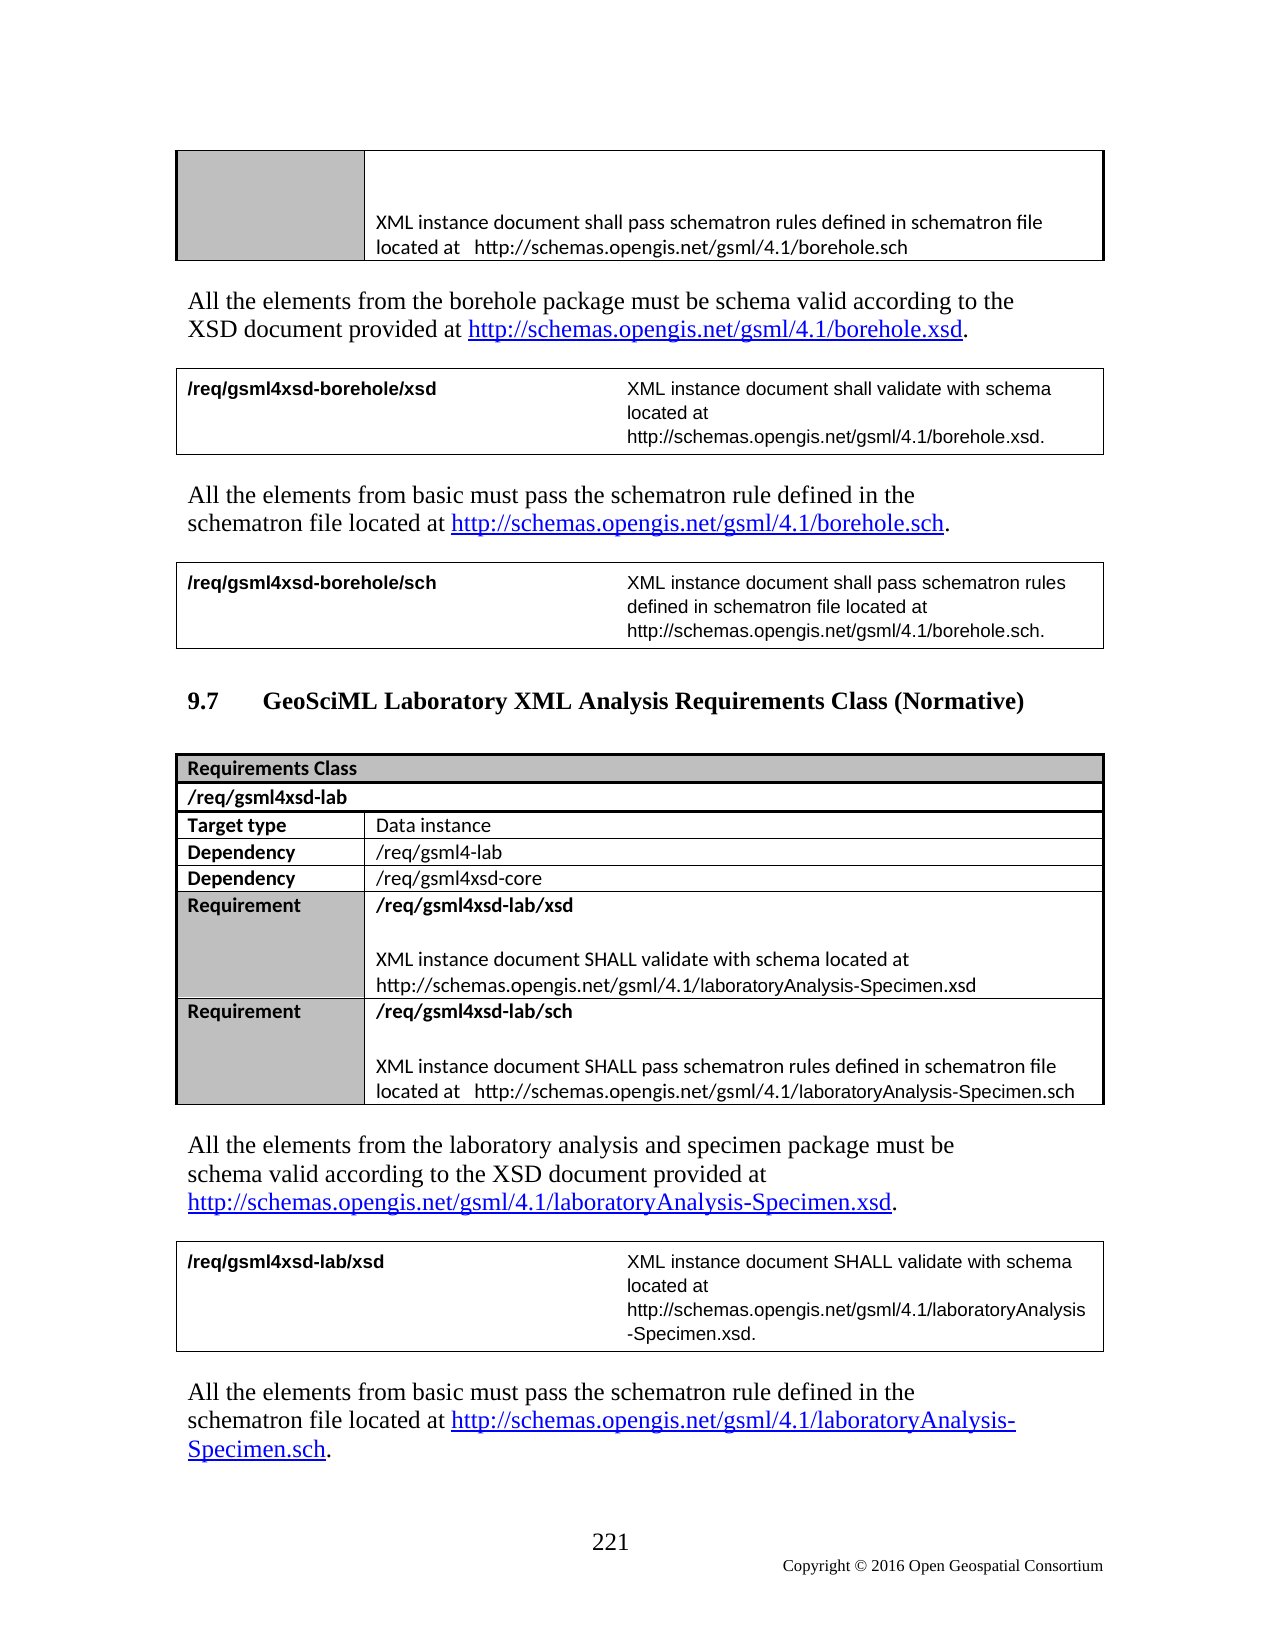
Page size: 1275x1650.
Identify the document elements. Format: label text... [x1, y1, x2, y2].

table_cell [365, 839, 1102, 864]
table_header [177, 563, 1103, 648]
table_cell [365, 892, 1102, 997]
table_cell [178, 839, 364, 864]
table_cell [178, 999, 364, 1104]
text All the elements from the laboratory analysis and specimen package must be schema valid according to the XSD document provided at http://schemas.opengis.net/gsml/4.1/laboratoryAnalysis-Specimen.xsd. [187, 1130, 1034, 1216]
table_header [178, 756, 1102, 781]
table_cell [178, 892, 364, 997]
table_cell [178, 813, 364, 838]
text All the elements from basic must pass the schematron rule defined in the schematron file located at http://schemas.opengis.net/gsml/4.1/laboratoryAnalysis-Specimen.sch. [187, 1377, 1034, 1463]
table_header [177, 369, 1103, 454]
text All the elements from the borehole package must be schema valid according to the XSD document provided at http://schemas.opengis.net/gsml/4.1/borehole.xsd. [187, 286, 1034, 343]
text All the elements from basic must pass the schematron rule defined in the schematron file located at http://schemas.opengis.net/gsml/4.1/borehole.sch. [187, 480, 1034, 537]
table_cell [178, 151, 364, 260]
subtitle GeoSciML Laboratory XML Analysis Requirements Class (Normative) [187, 686, 1034, 715]
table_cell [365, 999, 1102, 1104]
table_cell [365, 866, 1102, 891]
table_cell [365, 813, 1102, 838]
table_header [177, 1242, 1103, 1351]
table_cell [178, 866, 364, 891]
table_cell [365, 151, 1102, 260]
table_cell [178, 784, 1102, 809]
